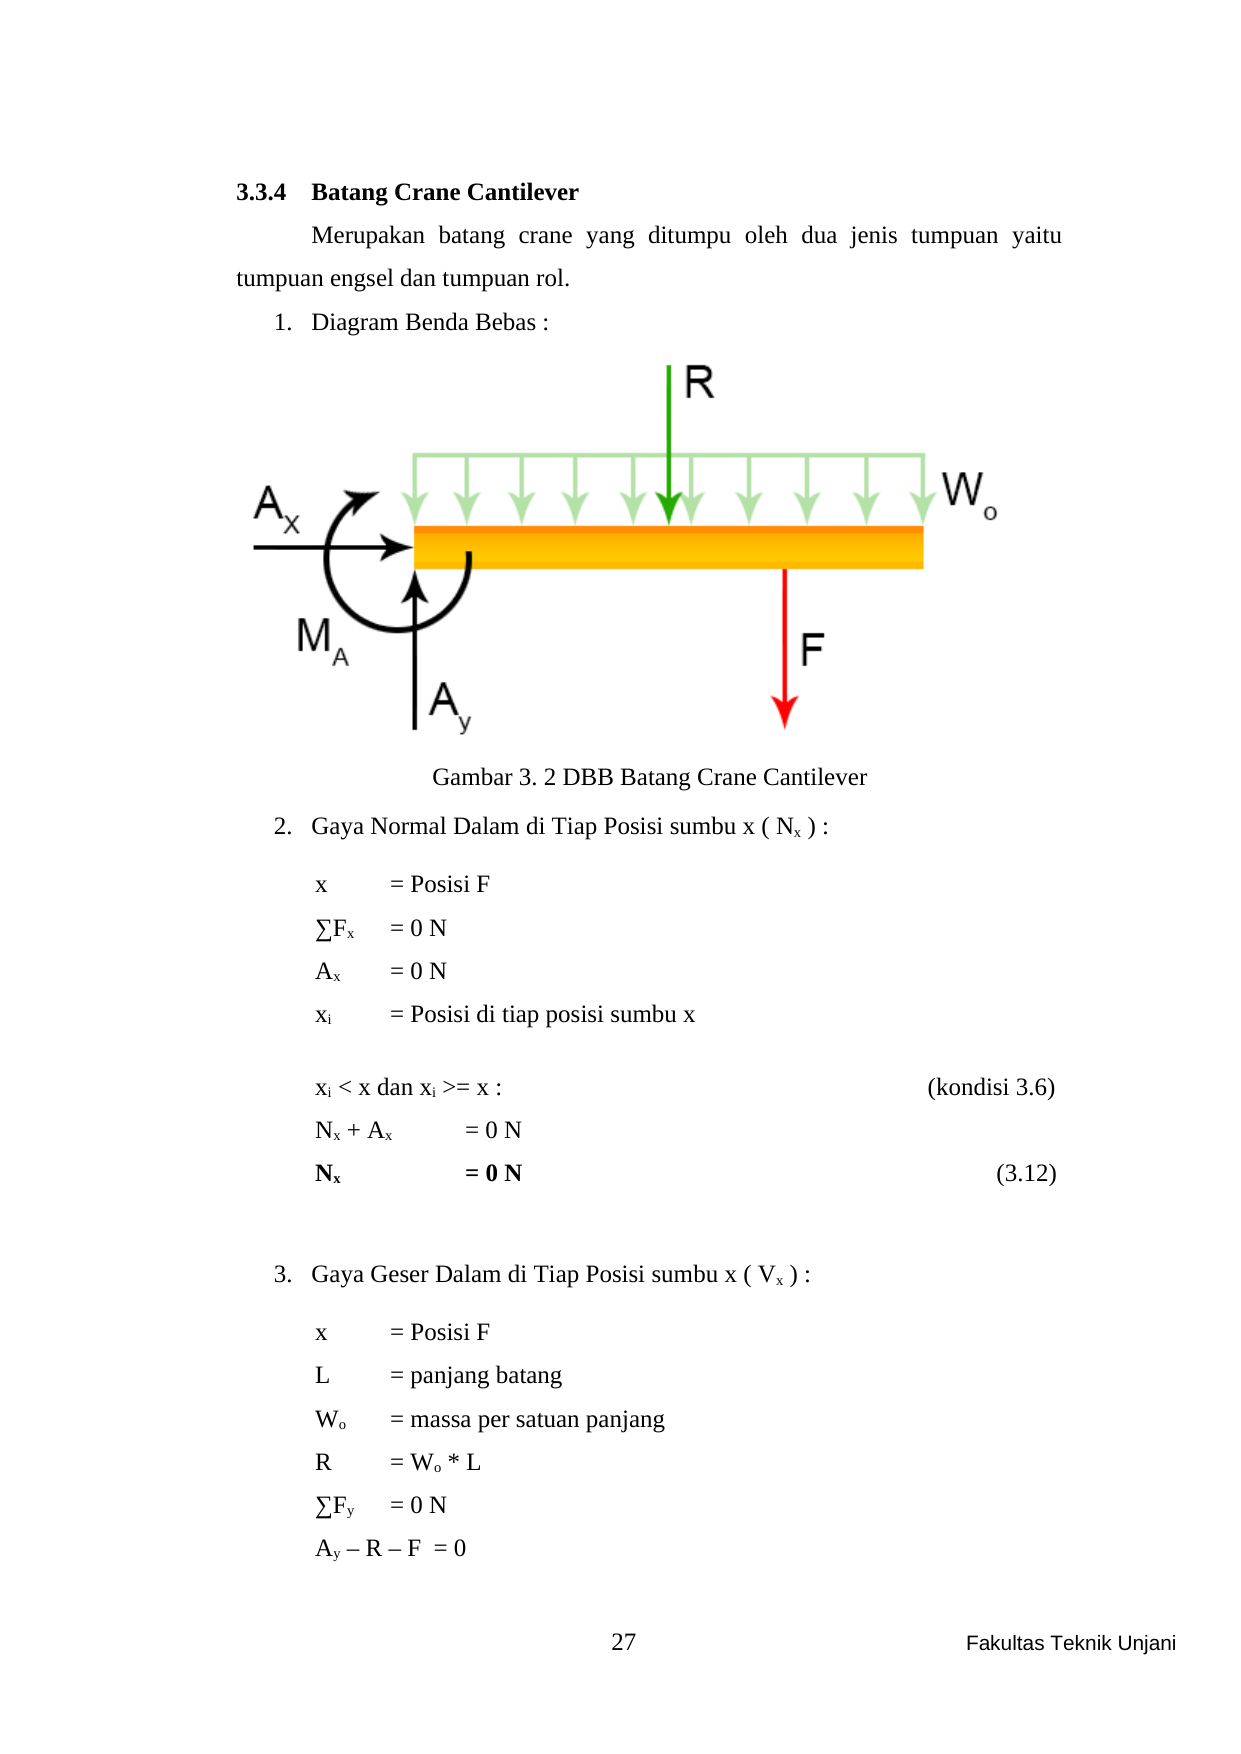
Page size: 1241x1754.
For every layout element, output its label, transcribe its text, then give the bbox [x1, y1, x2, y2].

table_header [300, 1303, 1087, 1577]
list Diagram Benda Bebas : [274, 307, 1063, 335]
table_header x = Posisi F ∑Fx = 0 N Ax = 0 N xi = Posisi di tiap posisi sumbu x [300, 855, 1087, 1057]
text Merupakan batang crane yang ditumpu oleh dua jenis tumpuan yaitu tumpuan engsel dan tumpuan rol. [236, 220, 1063, 292]
list Gaya Normal Dalam di Tiap Posisi sumbu x ( Nx ) : [274, 811, 1063, 840]
table_cell xi < x dan xi >= x : (kondisi 3.6) Nx + Ax = 0 N Nx = 0 N (3.12) [300, 1057, 1087, 1216]
list Gaya Geser Dalam di Tiap Posisi sumbu x ( Vx ) : [274, 1259, 1063, 1288]
picture [236, 349, 1019, 748]
text Gambar 3. 2 DBB Batang Crane Cantilever [236, 762, 1063, 791]
subtitle 3.3.4 Batang Crane Cantilever [236, 177, 1063, 206]
